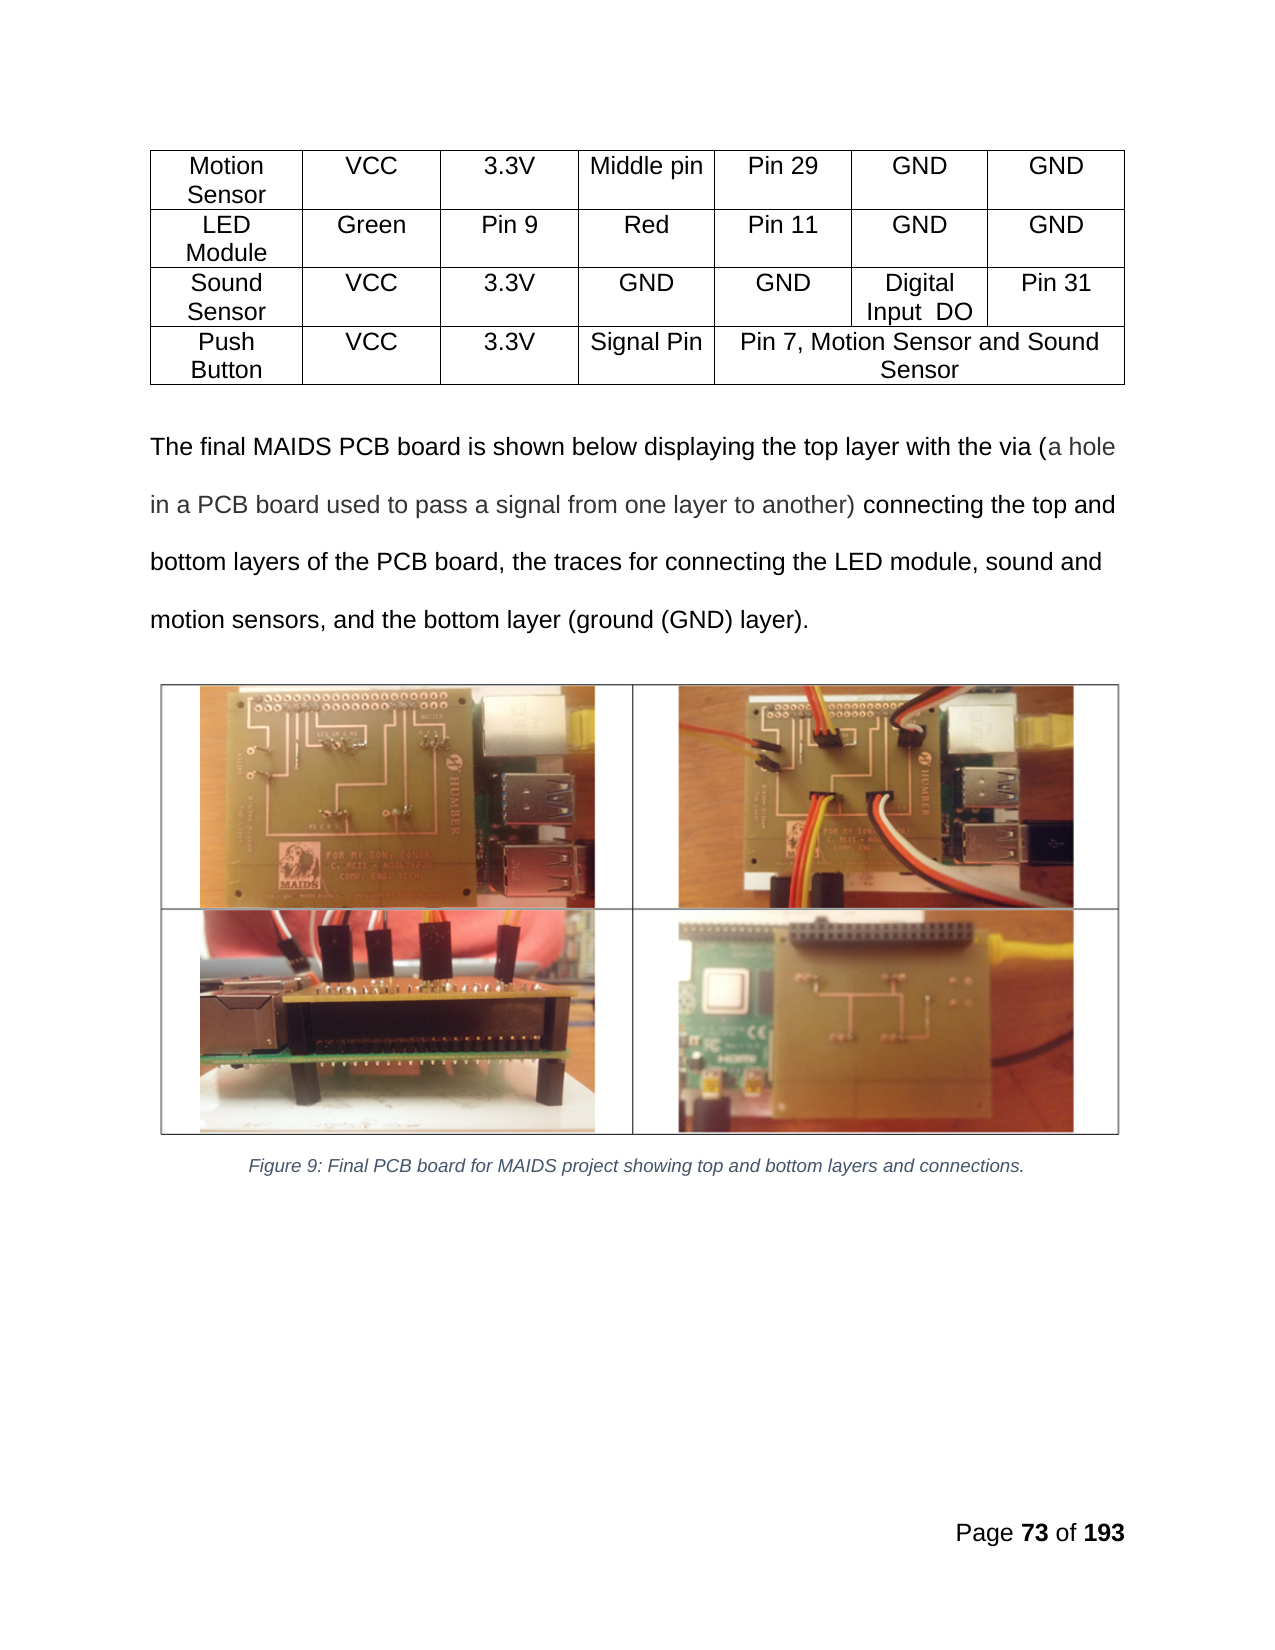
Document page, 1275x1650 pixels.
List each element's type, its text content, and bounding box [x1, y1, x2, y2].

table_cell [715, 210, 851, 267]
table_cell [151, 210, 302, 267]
text The final MAIDS PCB board is shown below displaying the top layer with the via (a hole in a PCB board used to pass a signal from one layer to another) connecting the top and bottom layers of the PCB board, the traces for connecting the LED module, sound and motion sensors, and the bottom layer (ground (GND) layer). [150, 432, 1125, 633]
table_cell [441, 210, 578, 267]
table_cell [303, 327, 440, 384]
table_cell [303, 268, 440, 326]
text Figure 9: Final PCB board for MAIDS project showing top and bottom layers and connections. [150, 1155, 1125, 1177]
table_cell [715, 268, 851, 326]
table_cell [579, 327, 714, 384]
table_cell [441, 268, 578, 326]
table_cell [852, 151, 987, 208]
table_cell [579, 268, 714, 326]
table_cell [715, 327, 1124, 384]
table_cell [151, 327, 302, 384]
table_cell 3.3V [441, 151, 578, 208]
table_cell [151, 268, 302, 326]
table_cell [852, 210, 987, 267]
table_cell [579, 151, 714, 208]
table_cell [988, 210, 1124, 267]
table_cell Motion Sensor [151, 151, 302, 208]
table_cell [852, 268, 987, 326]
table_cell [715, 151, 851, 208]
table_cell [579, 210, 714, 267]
picture [150, 678, 1125, 1137]
table_cell VCC [303, 151, 440, 208]
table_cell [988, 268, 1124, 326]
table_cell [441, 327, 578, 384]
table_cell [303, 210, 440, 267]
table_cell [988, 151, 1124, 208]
